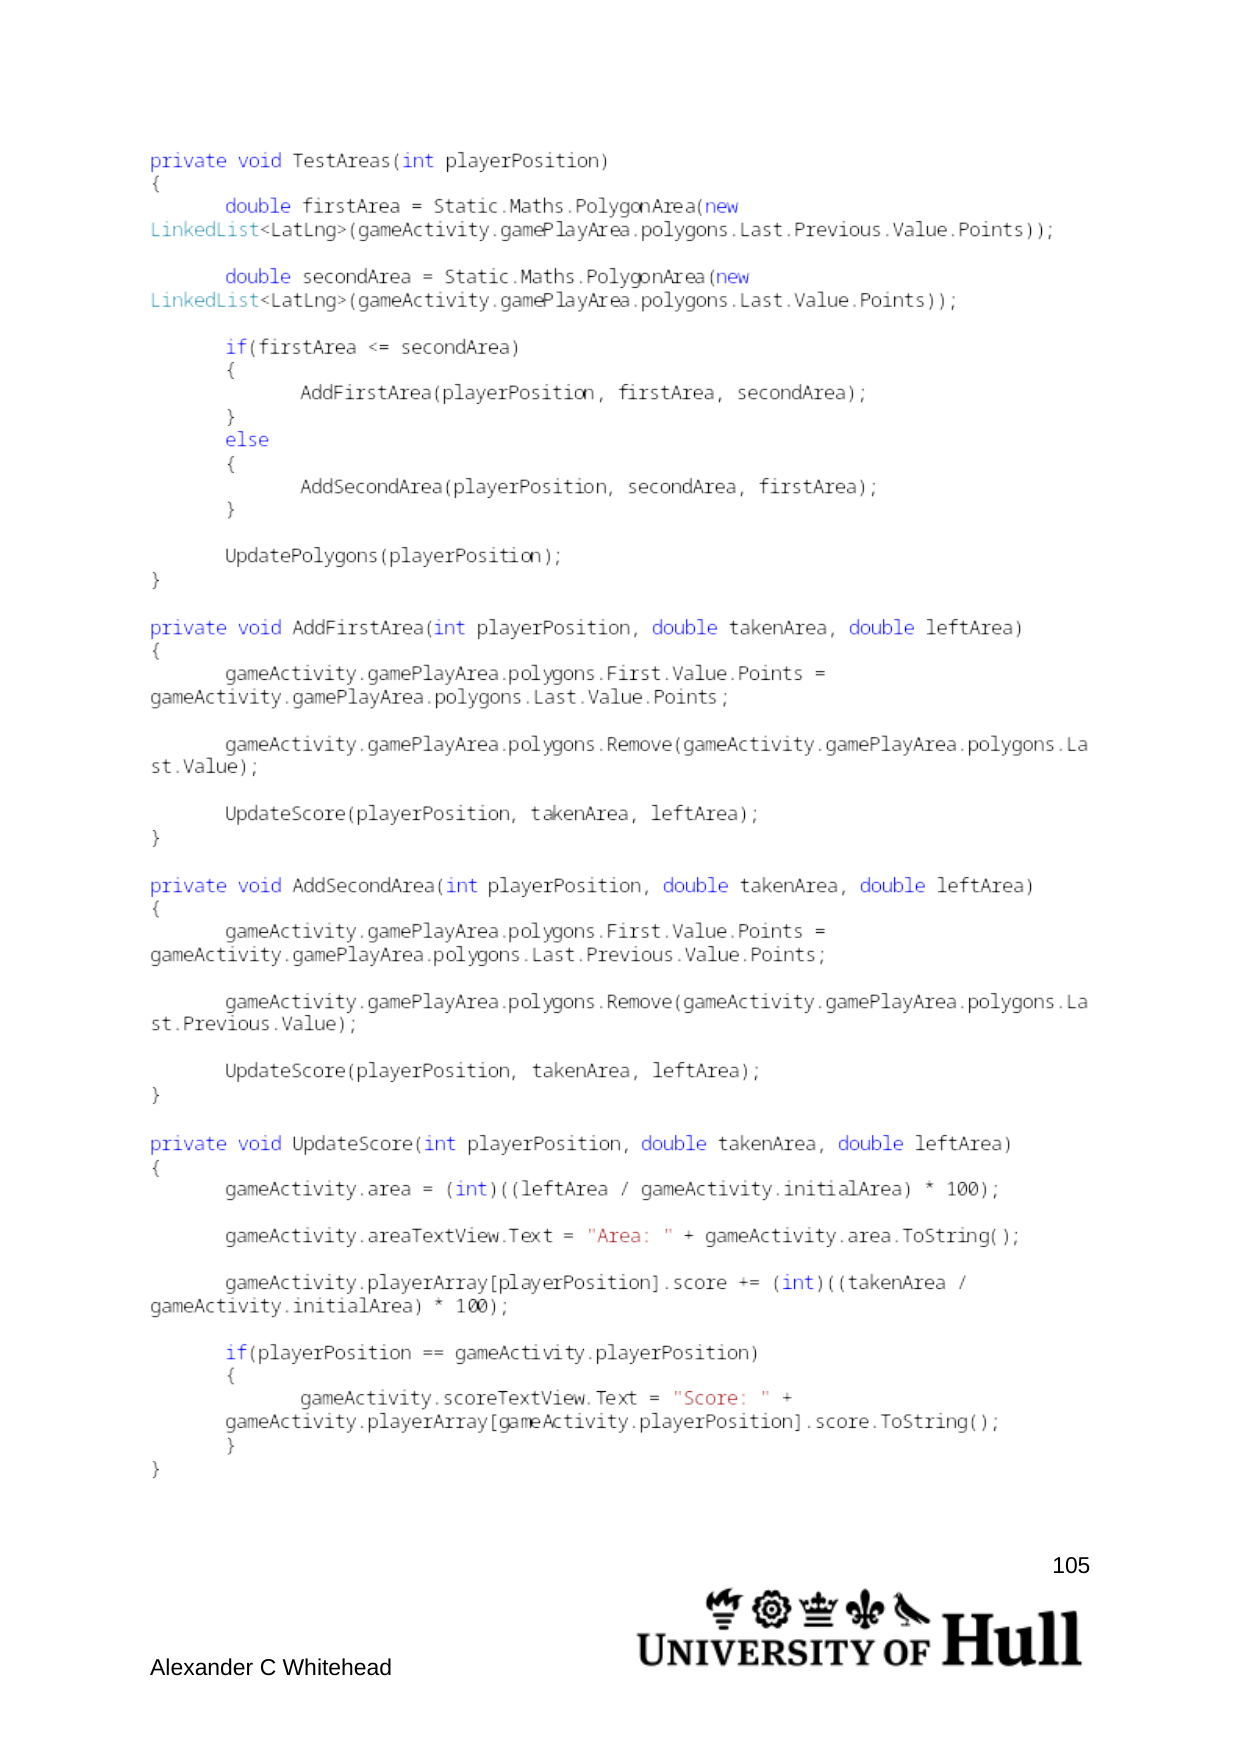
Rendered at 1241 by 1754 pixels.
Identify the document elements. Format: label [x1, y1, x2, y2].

picture [630, 1578, 1091, 1676]
